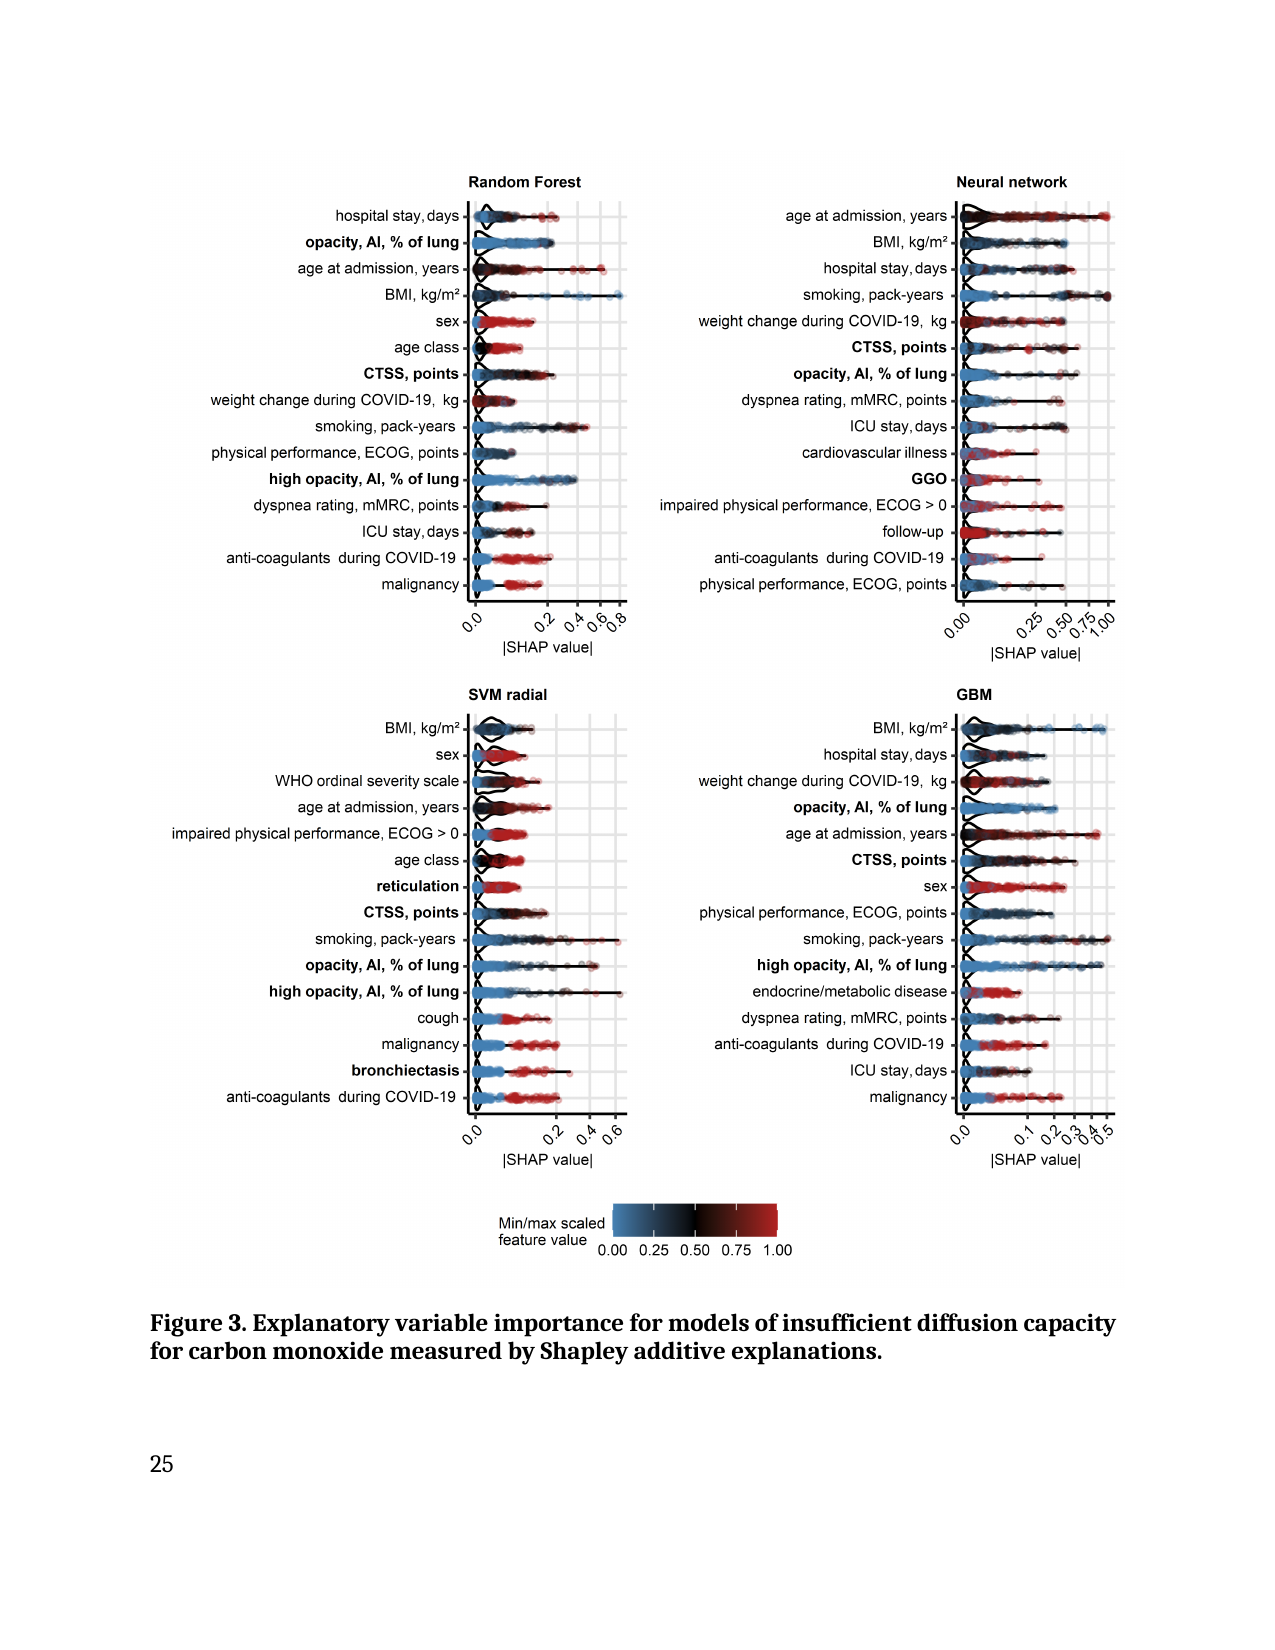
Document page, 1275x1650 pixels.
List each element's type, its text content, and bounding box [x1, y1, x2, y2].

text Figure 3. Explanatory variable importance for models of insufficient diffusion capacity for carbon monoxide measured by Shapley additive explanations. [150, 1308, 1125, 1366]
picture [150, 150, 1125, 1288]
